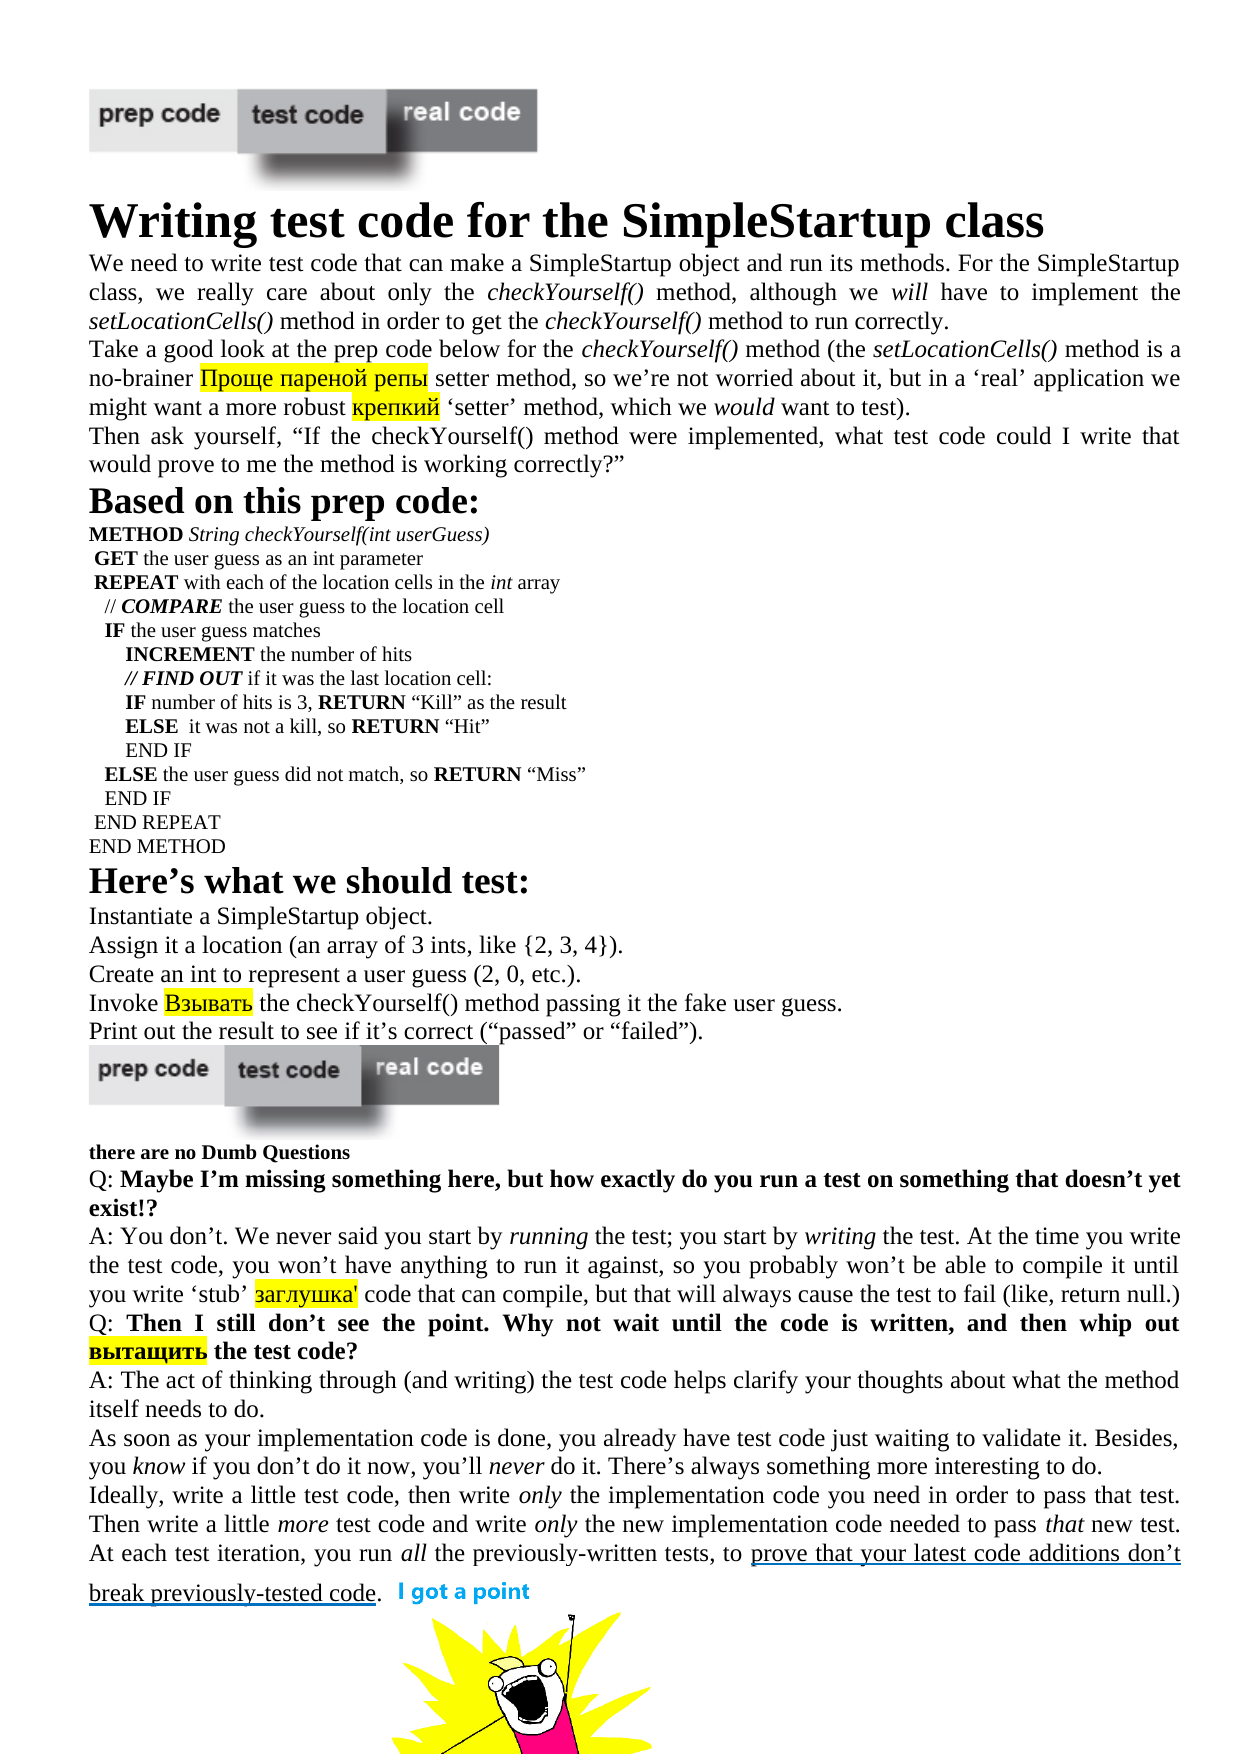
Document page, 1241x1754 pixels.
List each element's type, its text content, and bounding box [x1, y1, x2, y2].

text A: You don’t. We never said you start by running the test; you start by writing the test. At the time you write the test code, you won’t have anything to run it against, so you probably won’t be able to compile it until you write ‘stub’ заглушка' code that can compile, but that will always cause the test to fail (like, return null.) [89, 1221, 1181, 1308]
text END IF [89, 786, 1181, 810]
text Writing test code for the SimpleStartup class [89, 191, 1181, 248]
text INCREMENT the number of hits [89, 642, 1181, 666]
text // COMPARE the user guess to the location cell [89, 594, 1181, 618]
text there are no Dumb Questions [89, 1140, 1181, 1164]
text END REPEAT [89, 810, 1181, 834]
text Take a good look at the prep code below for the checkYourself() method (the setLocationCells() method is a no-brainer Проще пареной репы setter method, so we’re not worried about it, but in a ‘real’ application we might want a more robust крепкий ‘setter’ method, which we would want to test). [89, 334, 1181, 421]
picture [88, 1045, 500, 1140]
text IF number of hits is 3, RETURN “Kill” as the result [89, 690, 1181, 714]
text Here’s what we should test: [89, 858, 1181, 901]
picture [88, 88, 539, 191]
text Based on this prep code: [89, 478, 1181, 521]
picture [391, 1566, 652, 1754]
text A: The act of thinking through (and writing) the test code helps clarify your thoughts about what the method itself needs to do. [89, 1365, 1181, 1423]
text Then ask yourself, “If the checkYourself() method were implemented, what test code could I write that would prove to me the method is working correctly?” [89, 421, 1181, 478]
text METHOD String checkYourself(int userGuess) [89, 521, 1181, 546]
text REPEAT with each of the location cells in the int array [89, 569, 1181, 594]
text Ideally, write a little test code, then write only the implementation code you need in order to pass that test. Then write a little more test code and write only the new implementation code needed to pass that new test. At each test iteration, you run all the previously-written tests, to prove that your latest code additions don’t break previously-tested code. [89, 1480, 1181, 1609]
text Q: Then I still don’t see the point. Why not wait until the code is written, and then whip out вытащить the test code? [89, 1308, 1181, 1365]
text END METHOD [89, 834, 1181, 858]
text // FIND OUT if it was the last location cell: [89, 666, 1181, 690]
text ELSE the user guess did not match, so RETURN “Miss” [89, 762, 1181, 786]
text Print out the result to see if it’s correct (“passed” or “failed”). [89, 1016, 1181, 1045]
text Q: Maybe I’m missing something here, but how exactly do you run a test on something that doesn’t yet exist!? [89, 1164, 1181, 1221]
text IF the user guess matches [89, 618, 1181, 642]
text As soon as your implementation code is done, you already have test code just waiting to validate it. Besides, you know if you don’t do it now, you’ll never do it. There’s always something more interesting to do. [89, 1423, 1181, 1480]
text Assign it a location (an array of 3 ints, like {2, 3, 4}). [89, 930, 1181, 959]
text We need to write test code that can make a SimpleStartup object and run its methods. For the SimpleStartup class, we really care about only the checkYourself() method, although we will have to implement the setLocationCells() method in order to get the checkYourself() method to run correctly. [89, 248, 1181, 334]
text Invoke Взывать the checkYourself() method passing it the fake user guess. [253, 988, 1181, 1016]
text ELSE it was not a kill, so RETURN “Hit” [89, 714, 1181, 738]
text GET the user guess as an int parameter [89, 546, 1181, 569]
text Create an int to represent a user guess (2, 0, etc.). [89, 959, 1181, 988]
text Instantiate a SimpleStartup object. [89, 901, 1181, 930]
text END IF [89, 738, 1181, 762]
